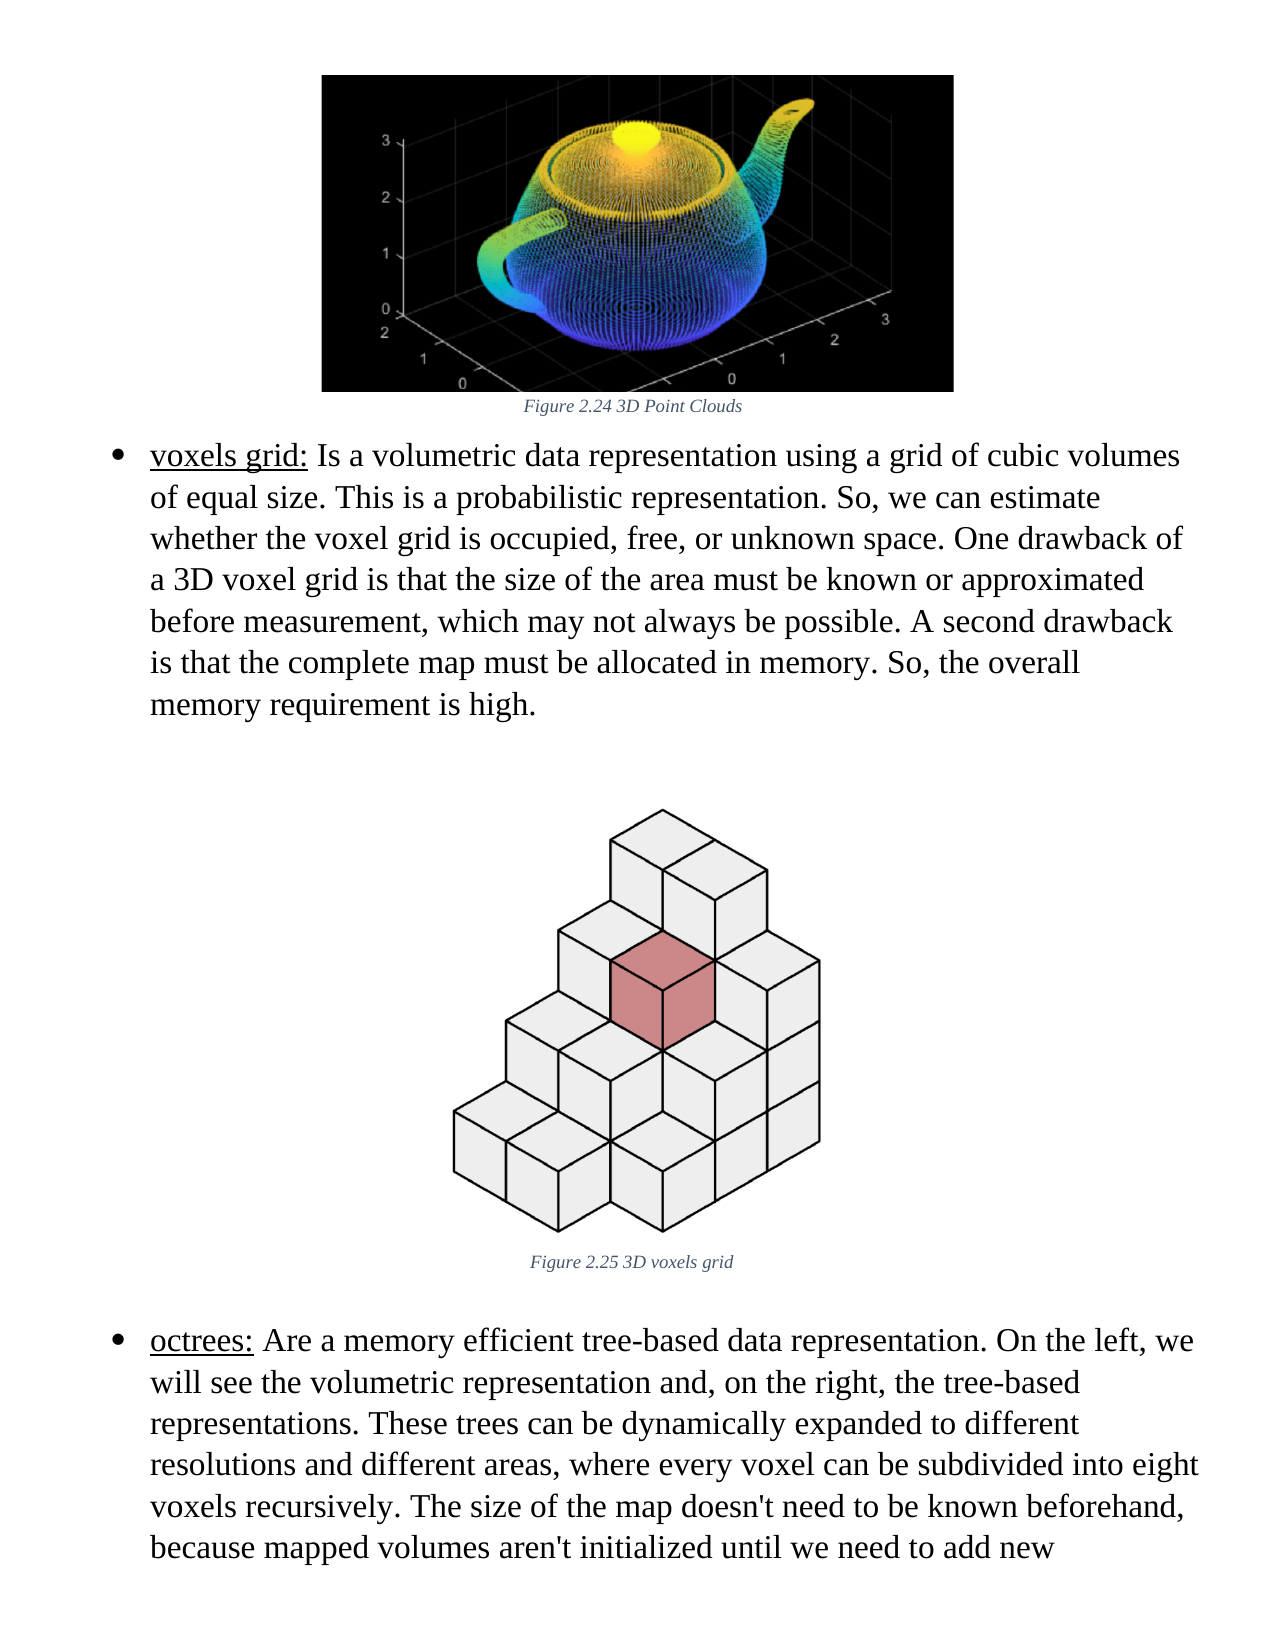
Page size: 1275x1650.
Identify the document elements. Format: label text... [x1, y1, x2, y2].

picture [451, 807, 824, 1235]
list voxels grid: Is a volumetric data representation using a grid of cubic volumes of equal size. This is a probabilistic representation. So, we can estimate whether the voxel grid is occupied, free, or unknown space. One drawback of a 3D voxel grid is that the size of the area must be known or approximated before measurement, which may not always be possible. A second drawback is that the complete map must be allocated in memory. So, the overall memory requirement is high. [112, 436, 1200, 722]
picture [321, 75, 954, 392]
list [112, 1321, 1200, 1566]
